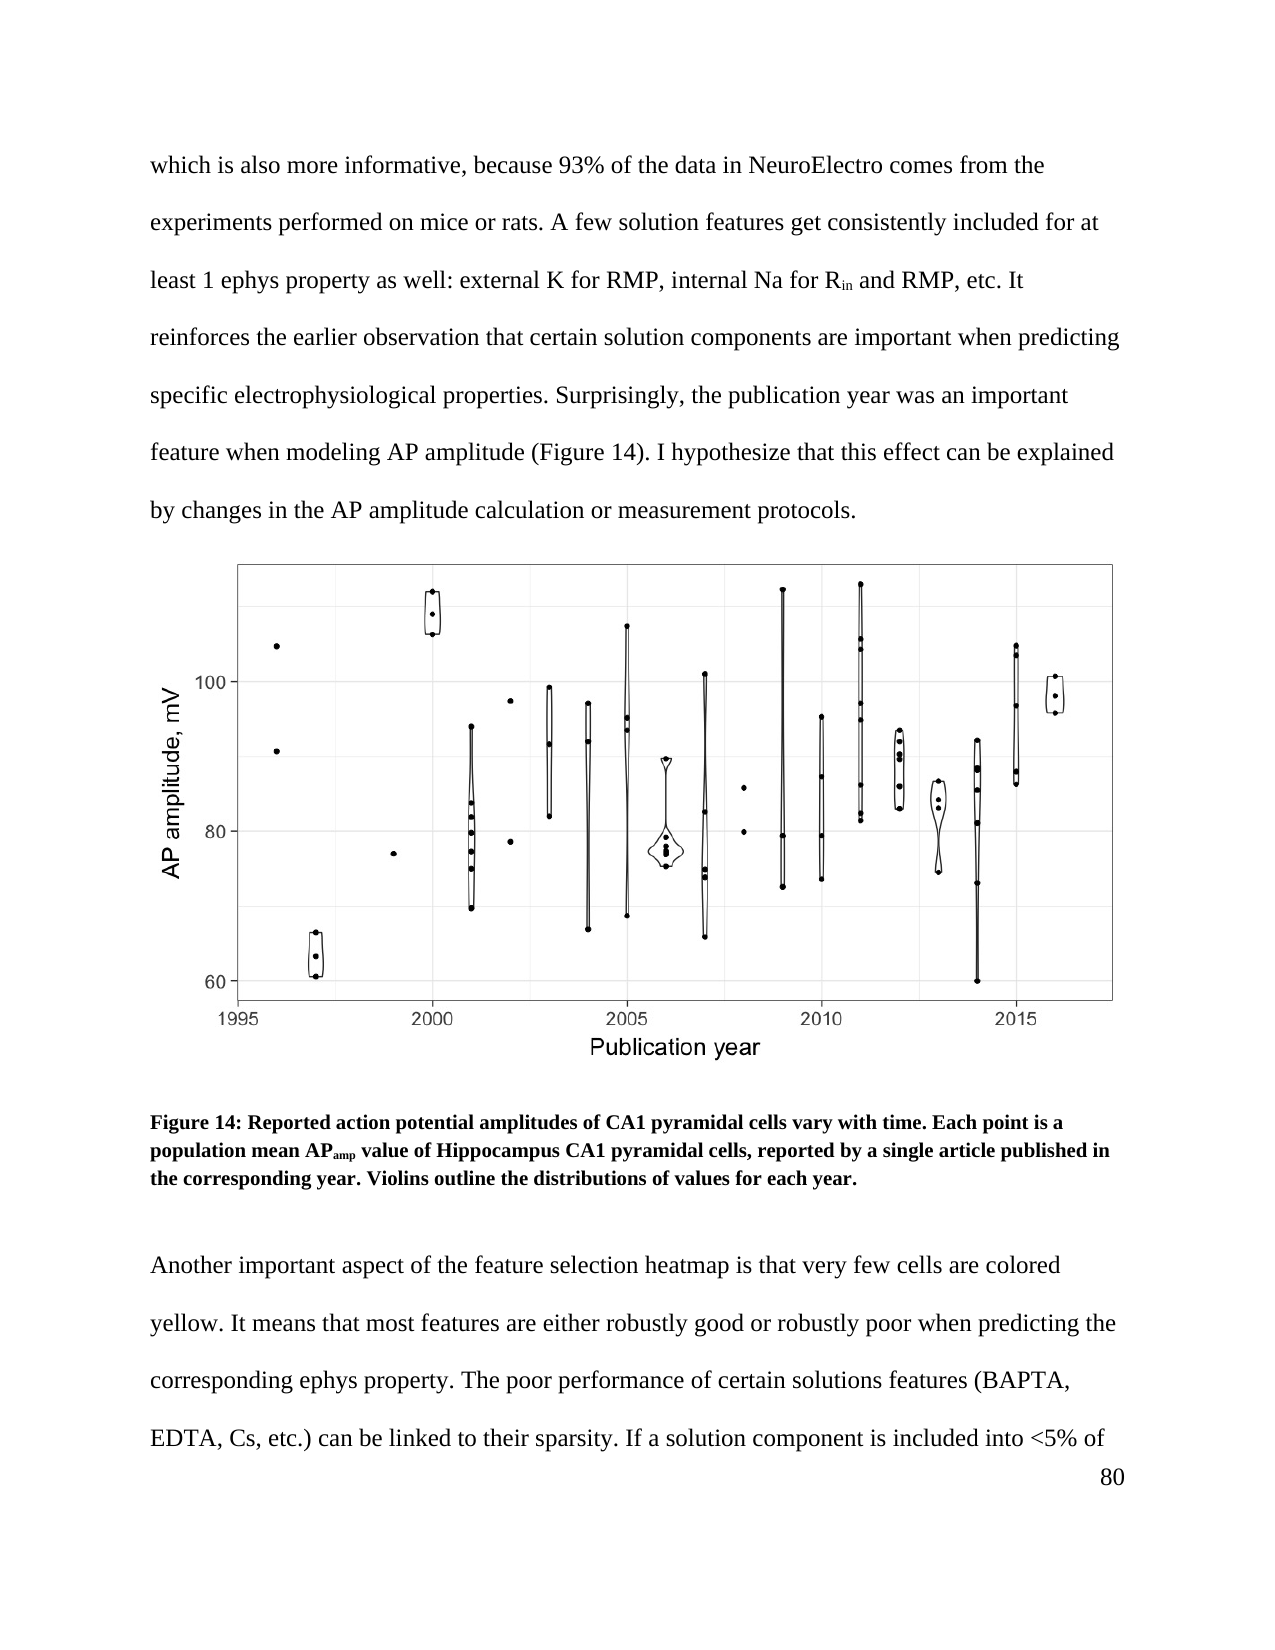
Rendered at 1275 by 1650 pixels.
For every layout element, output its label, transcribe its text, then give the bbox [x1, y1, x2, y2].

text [150, 150, 1125, 524]
text Figure 14: Reported action potential amplitudes of CA1 pyramidal cells vary with time. Each point is a population mean APamp value of Hippocampus CA1 pyramidal cells, reported by a single article published in the corresponding year. Violins outline the distributions of values for each year. [150, 1110, 1125, 1189]
picture [150, 552, 1124, 1069]
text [150, 1251, 1125, 1452]
